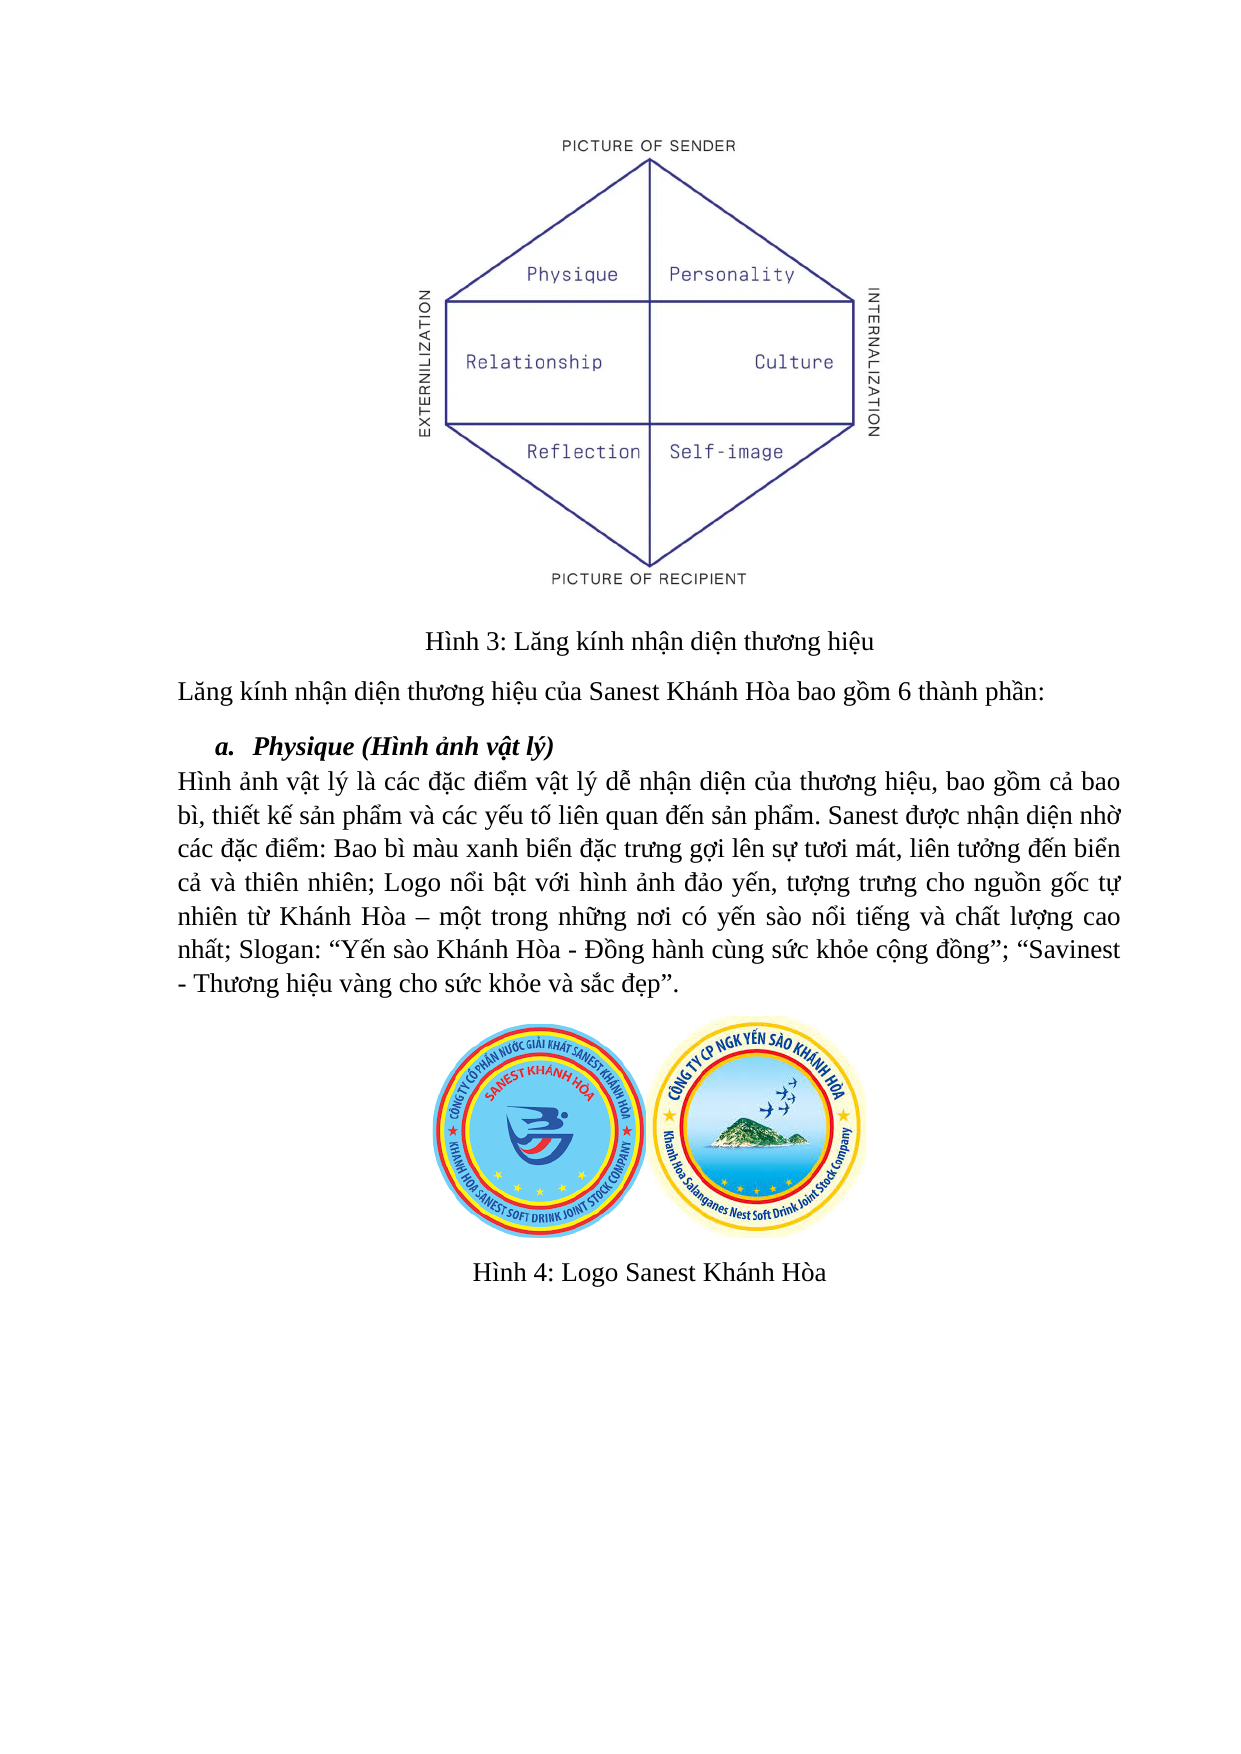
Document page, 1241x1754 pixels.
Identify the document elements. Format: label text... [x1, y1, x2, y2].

text Hình 3: Lăng kính nhận diện thương hiệu [177, 625, 1122, 656]
text Hình 4: Logo Sanest Khánh Hòa [177, 1256, 1122, 1287]
text Lăng kính nhận diện thương hiệu của Sanest Khánh Hòa bao gồm 6 thành phần: [177, 675, 1122, 706]
picture [405, 118, 894, 607]
picture [432, 1016, 867, 1238]
text Hình ảnh vật lý là các đặc điểm vật lý dễ nhận diện của thương hiệu, bao gồm cả bao bì, thiết kế sản phẩm và các yếu tố liên quan đến sản phẩm. Sanest được nhận diện nhờ các đặc điểm: Bao bì màu xanh biển đặc trưng gợi lên sự tươi mát, liên tưởng đến biển cả và thiên nhiên; Logo nổi bật với hình ảnh đảo yến, tượng trưng cho nguồn gốc tự nhiên từ Khánh Hòa – một trong những nơi có yến sào nổi tiếng và chất lượng cao nhất; Slogan: “Yến sào Khánh Hòa - Đồng hành cùng sức khỏe cộng đồng”; “Savinest - Thương hiệu vàng cho sức khỏe và sắc đẹp”. [177, 765, 1122, 998]
list Physique (Hình ảnh vật lý) [177, 730, 1122, 761]
